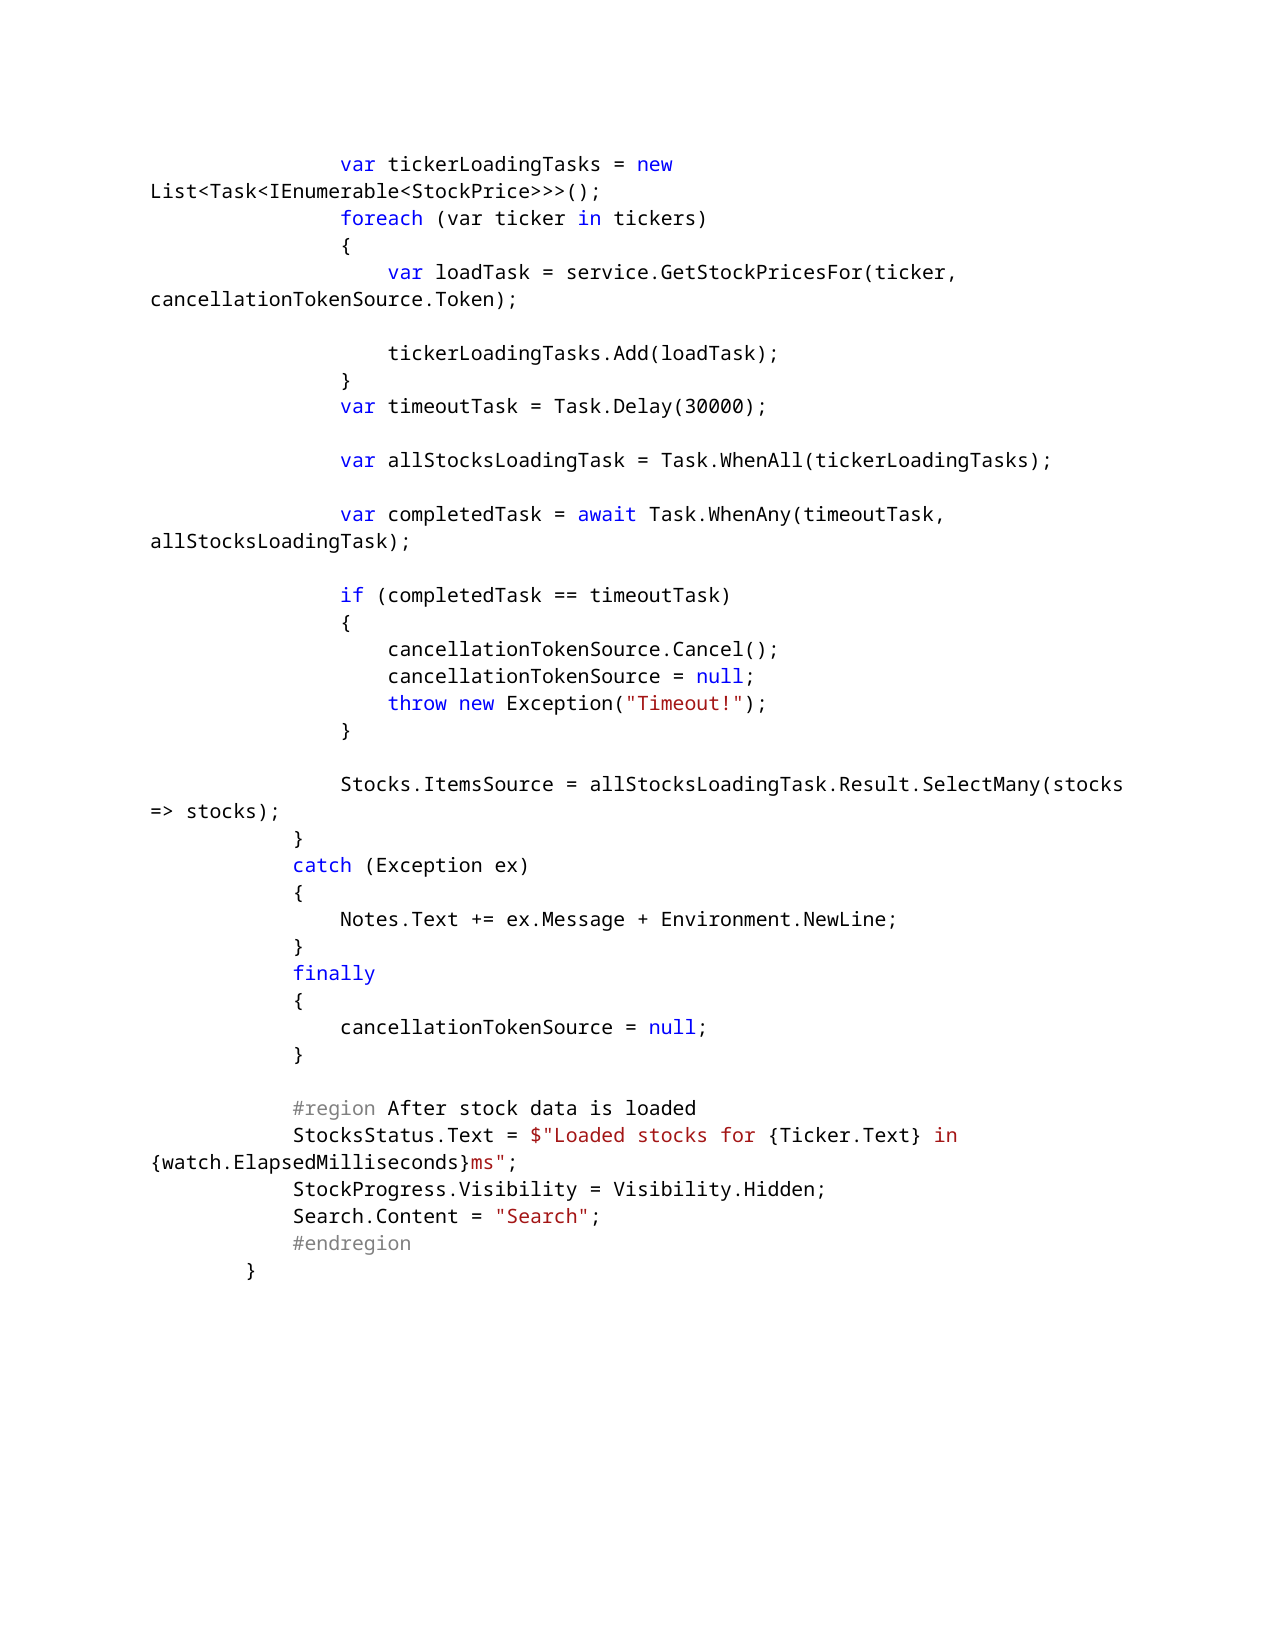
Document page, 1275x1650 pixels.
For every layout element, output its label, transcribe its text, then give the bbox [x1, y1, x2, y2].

text foreach (var ticker in tickers) [150, 204, 1125, 231]
text cancellationTokenSource = null; [150, 663, 1125, 689]
text } [150, 717, 1125, 743]
text catch (Exception ex) [150, 851, 1125, 878]
text { [150, 609, 1125, 636]
text #endregion [150, 1229, 1125, 1256]
text } [150, 824, 1125, 851]
text StockProgress.Visibility = Visibility.Hidden; [150, 1175, 1125, 1202]
text } [150, 366, 1125, 393]
text cancellationTokenSource.Cancel(); [150, 636, 1125, 663]
text if (completedTask == timeoutTask) [150, 582, 1125, 609]
text } [150, 1256, 1125, 1283]
text var tickerLoadingTasks = new List<Task<IEnumerable<StockPrice>>>(); [150, 150, 1125, 204]
text } [150, 932, 1125, 959]
text { [150, 878, 1125, 905]
text var completedTask = await Task.WhenAny(timeoutTask, allStocksLoadingTask); [150, 501, 1125, 555]
text throw new Exception("Timeout!"); [150, 689, 1125, 717]
text Search.Content = "Search"; [150, 1202, 1125, 1229]
text cancellationTokenSource = null; [150, 1013, 1125, 1040]
text #region After stock data is loaded [150, 1094, 1125, 1121]
text tickerLoadingTasks.Add(loadTask); [150, 339, 1125, 366]
text { [150, 231, 1125, 258]
text Notes.Text += ex.Message + Environment.NewLine; [150, 905, 1125, 932]
text } [150, 1040, 1125, 1067]
text StocksStatus.Text = $"Loaded stocks for {Ticker.Text} in {watch.ElapsedMilliseconds}ms"; [150, 1121, 1125, 1175]
text var timeoutTask = Task.Delay(30000); [150, 393, 1125, 420]
text var loadTask = service.GetStockPricesFor(ticker, cancellationTokenSource.Token); [150, 258, 1125, 312]
text finally [150, 959, 1125, 986]
text var allStocksLoadingTask = Task.WhenAll(tickerLoadingTasks); [150, 447, 1125, 474]
text { [150, 986, 1125, 1013]
text Stocks.ItemsSource = allStocksLoadingTask.Result.SelectMany(stocks => stocks); [150, 771, 1125, 824]
